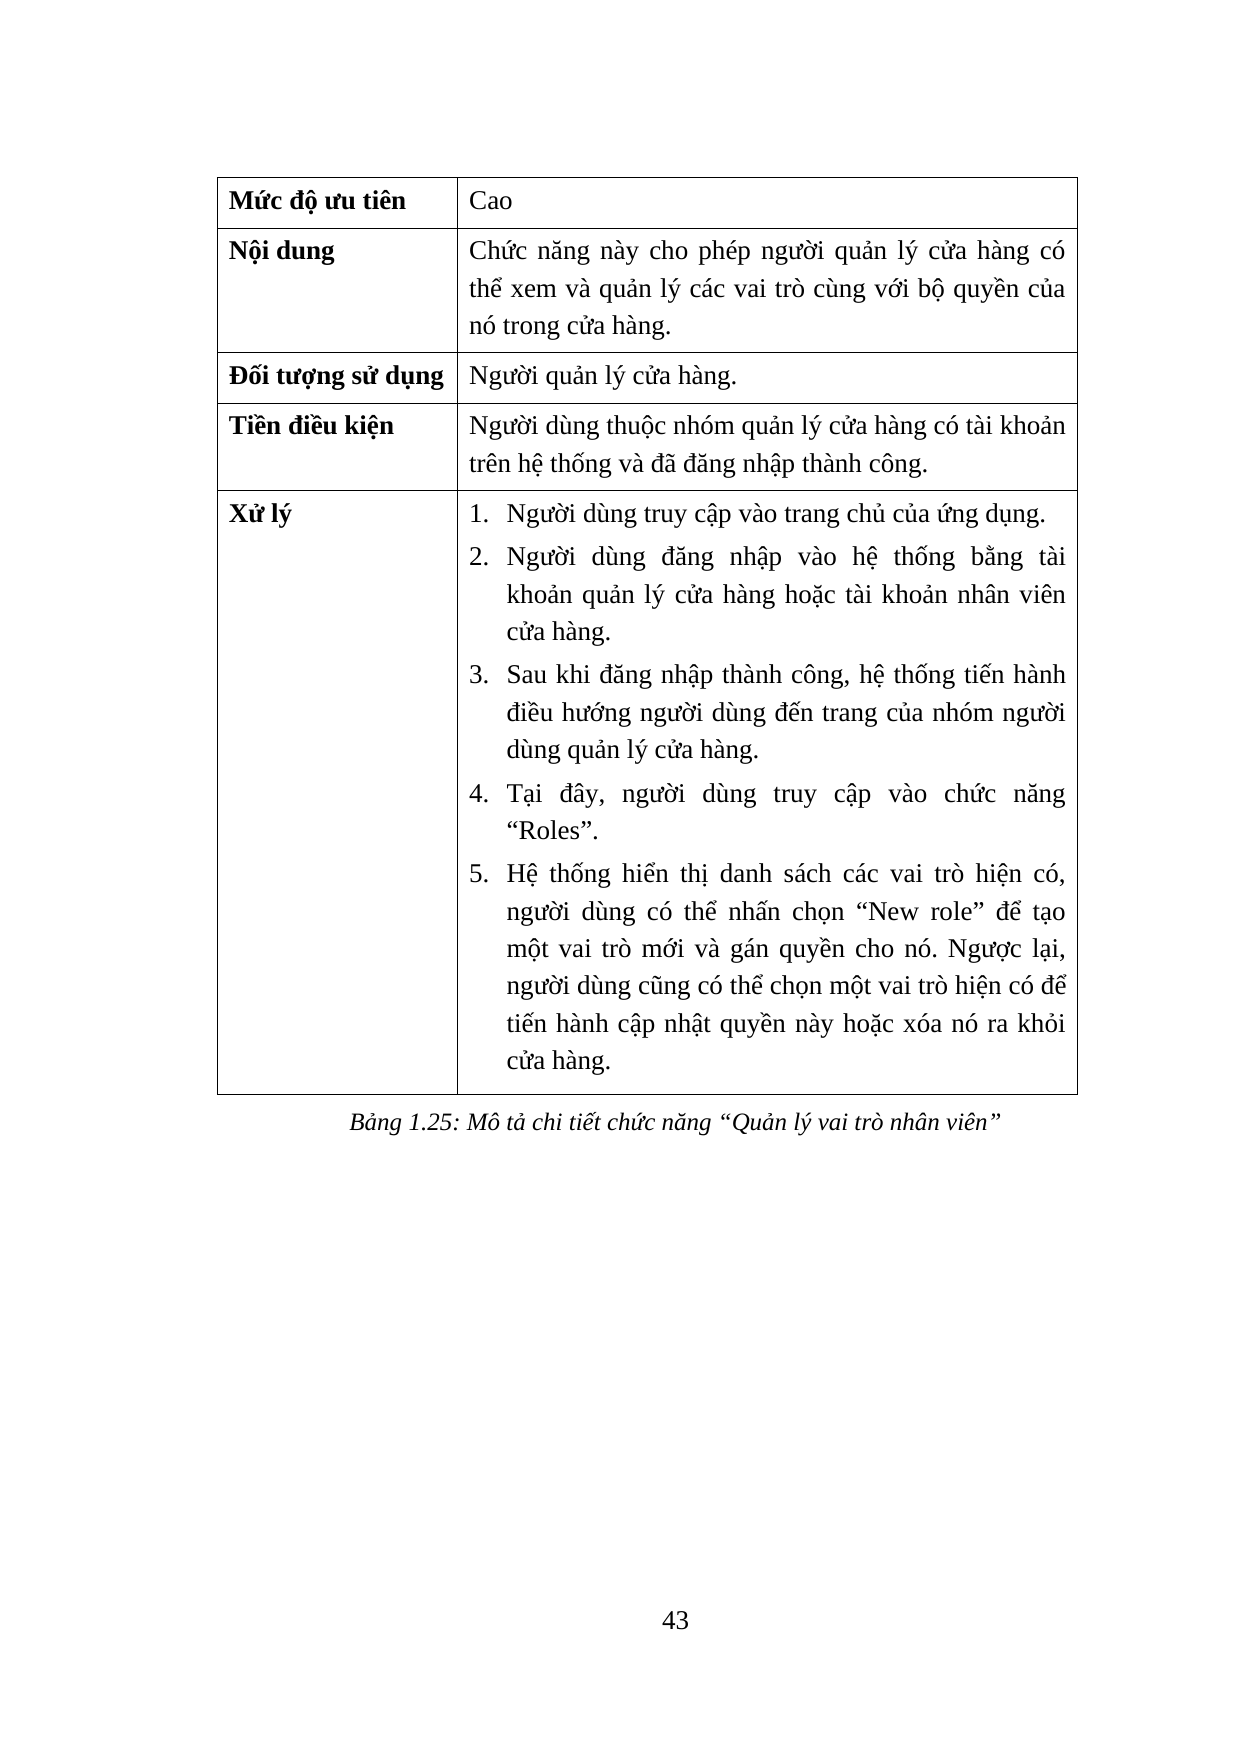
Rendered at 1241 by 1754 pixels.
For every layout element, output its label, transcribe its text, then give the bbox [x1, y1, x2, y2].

table_cell Người dùng truy cập vào trang chủ của ứng dụng. Người dùng đăng nhập vào hệ thống bằng tài khoản quản lý cửa hàng hoặc tài khoản nhân viên cửa hàng. Sau khi đăng nhập thành công, hệ thống tiến hành điều hướng người dùng đến trang của nhóm người dùng quản lý cửa hàng. Tại đây, người dùng truy cập vào chức năng “Roles”. Hệ thống hiển thị danh sách các vai trò hiện có, người dùng có thể nhấn chọn “New role” để tạo một vai trò mới và gán quyền cho nó. Ngược lại, người dùng cũng có thể chọn một vai trò hiện có để tiến hành cập nhật quyền này hoặc xóa nó ra khỏi cửa hàng. [458, 491, 1077, 1093]
table_cell Tiền điều kiện [218, 404, 457, 490]
table_cell Cao [458, 178, 1077, 227]
table_cell Chức năng này cho phép người quản lý cửa hàng có thể xem và quản lý các vai trò cùng với bộ quyền của nó trong cửa hàng. [458, 229, 1077, 352]
table_cell Mức độ ưu tiên [218, 178, 457, 227]
table_cell Nội dung [218, 229, 457, 352]
table_cell Người dùng thuộc nhóm quản lý cửa hàng có tài khoản trên hệ thống và đã đăng nhập thành công. [458, 404, 1077, 490]
text Bảng 1.25: Mô tả chi tiết chức năng “Quản lý vai trò nhân viên” [229, 1107, 1122, 1136]
table_cell Người quản lý cửa hàng. [458, 353, 1077, 402]
table_cell Đối tượng sử dụng [218, 353, 457, 402]
table_cell Xử lý [218, 491, 457, 1093]
